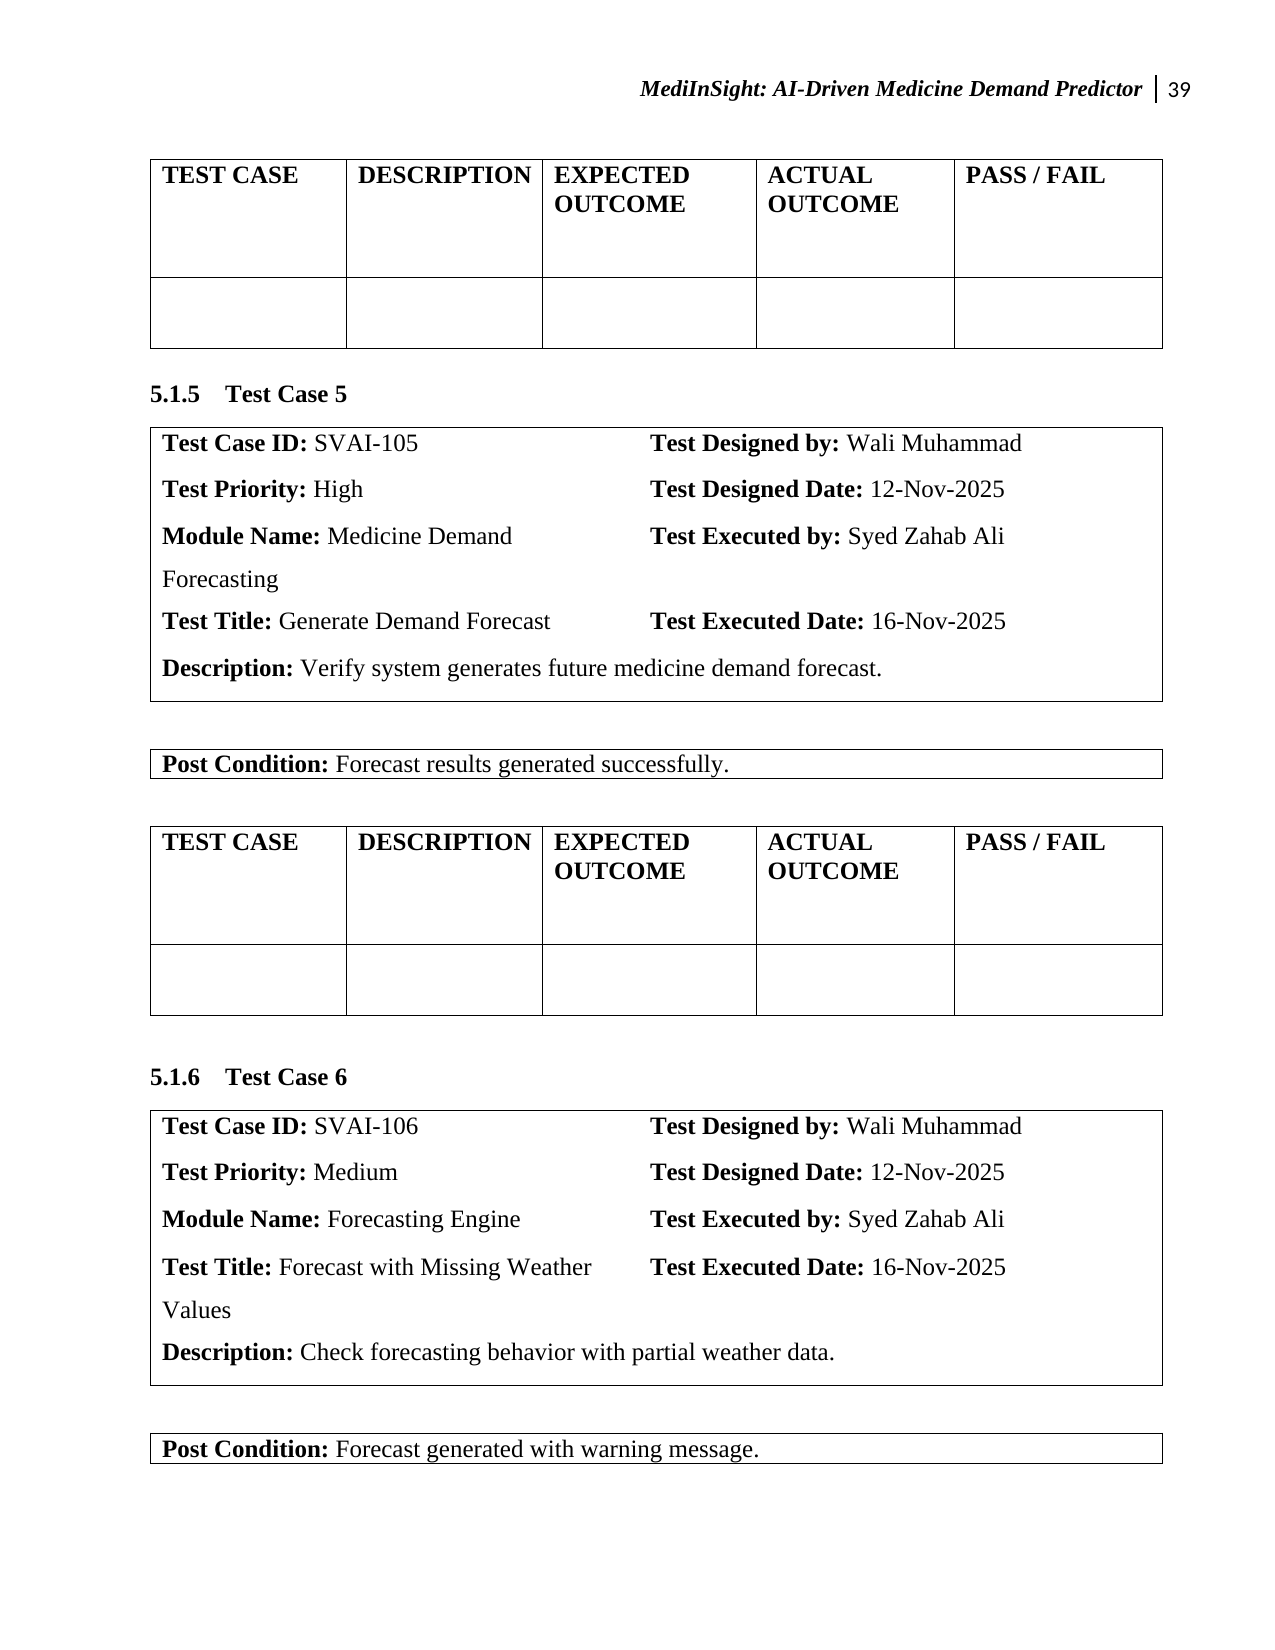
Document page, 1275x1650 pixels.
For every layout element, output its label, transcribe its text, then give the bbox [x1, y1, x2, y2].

table_header PASS / FAIL [955, 160, 1162, 277]
list Test Case 6 [150, 1062, 1125, 1091]
table_cell Module Name: Medicine Demand Forecasting [151, 521, 638, 606]
table_cell Test Executed Date: 16-Nov-2025 [639, 1252, 1162, 1337]
table_cell Description: Verify system generates future medicine demand forecast. [151, 653, 1162, 701]
table_cell Test Executed Date: 16-Nov-2025 [639, 606, 1162, 653]
table_cell [543, 945, 756, 1014]
table_header Test Case ID: SVAI-105 [151, 428, 638, 474]
table_header ACTUAL OUTCOME [757, 160, 954, 277]
table_header Test Designed by: Wali Muhammad [639, 428, 1162, 474]
table_cell Module Name: Forecasting Engine [151, 1204, 638, 1252]
table_header Test Designed by: Wali Muhammad [639, 1111, 1162, 1157]
table_cell [151, 945, 346, 1014]
table_cell [757, 278, 954, 347]
table_header DESCRIPTION [347, 827, 542, 944]
table_cell Test Executed by: Syed Zahab Ali [639, 1204, 1162, 1252]
table_cell Description: Check forecasting behavior with partial weather data. [151, 1337, 1162, 1385]
table_cell Test Title: Forecast with Missing Weather Values [151, 1252, 638, 1337]
table_header Post Condition: Forecast generated with warning message. [151, 1434, 1162, 1462]
table_cell [543, 278, 756, 347]
table_header Test Case ID: SVAI-106 [151, 1111, 638, 1157]
table_header ACTUAL OUTCOME [757, 827, 954, 944]
table_header TEST CASE [151, 827, 346, 944]
table_cell [955, 278, 1162, 347]
table_header Post Condition: Forecast results generated successfully. [151, 750, 1162, 778]
table_cell Test Designed Date: 12-Nov-2025 [639, 1157, 1162, 1204]
table_cell [757, 945, 954, 1014]
table_header TEST CASE [151, 160, 346, 277]
table_cell Test Designed Date: 12-Nov-2025 [639, 474, 1162, 521]
table_cell Test Title: Generate Demand Forecast [151, 606, 638, 653]
table_cell Test Executed by: Syed Zahab Ali [639, 521, 1162, 606]
table_header EXPECTED OUTCOME [543, 160, 756, 277]
table_cell Test Priority: Medium [151, 1157, 638, 1204]
table_header PASS / FAIL [955, 827, 1162, 944]
table_header EXPECTED OUTCOME [543, 827, 756, 944]
table_cell [955, 945, 1162, 1014]
table_cell [151, 278, 346, 347]
table_header DESCRIPTION [347, 160, 542, 277]
table_cell [347, 945, 542, 1014]
list Test Case 5 [150, 379, 1125, 408]
table_cell [347, 278, 542, 347]
table_cell Test Priority: High [151, 474, 638, 521]
